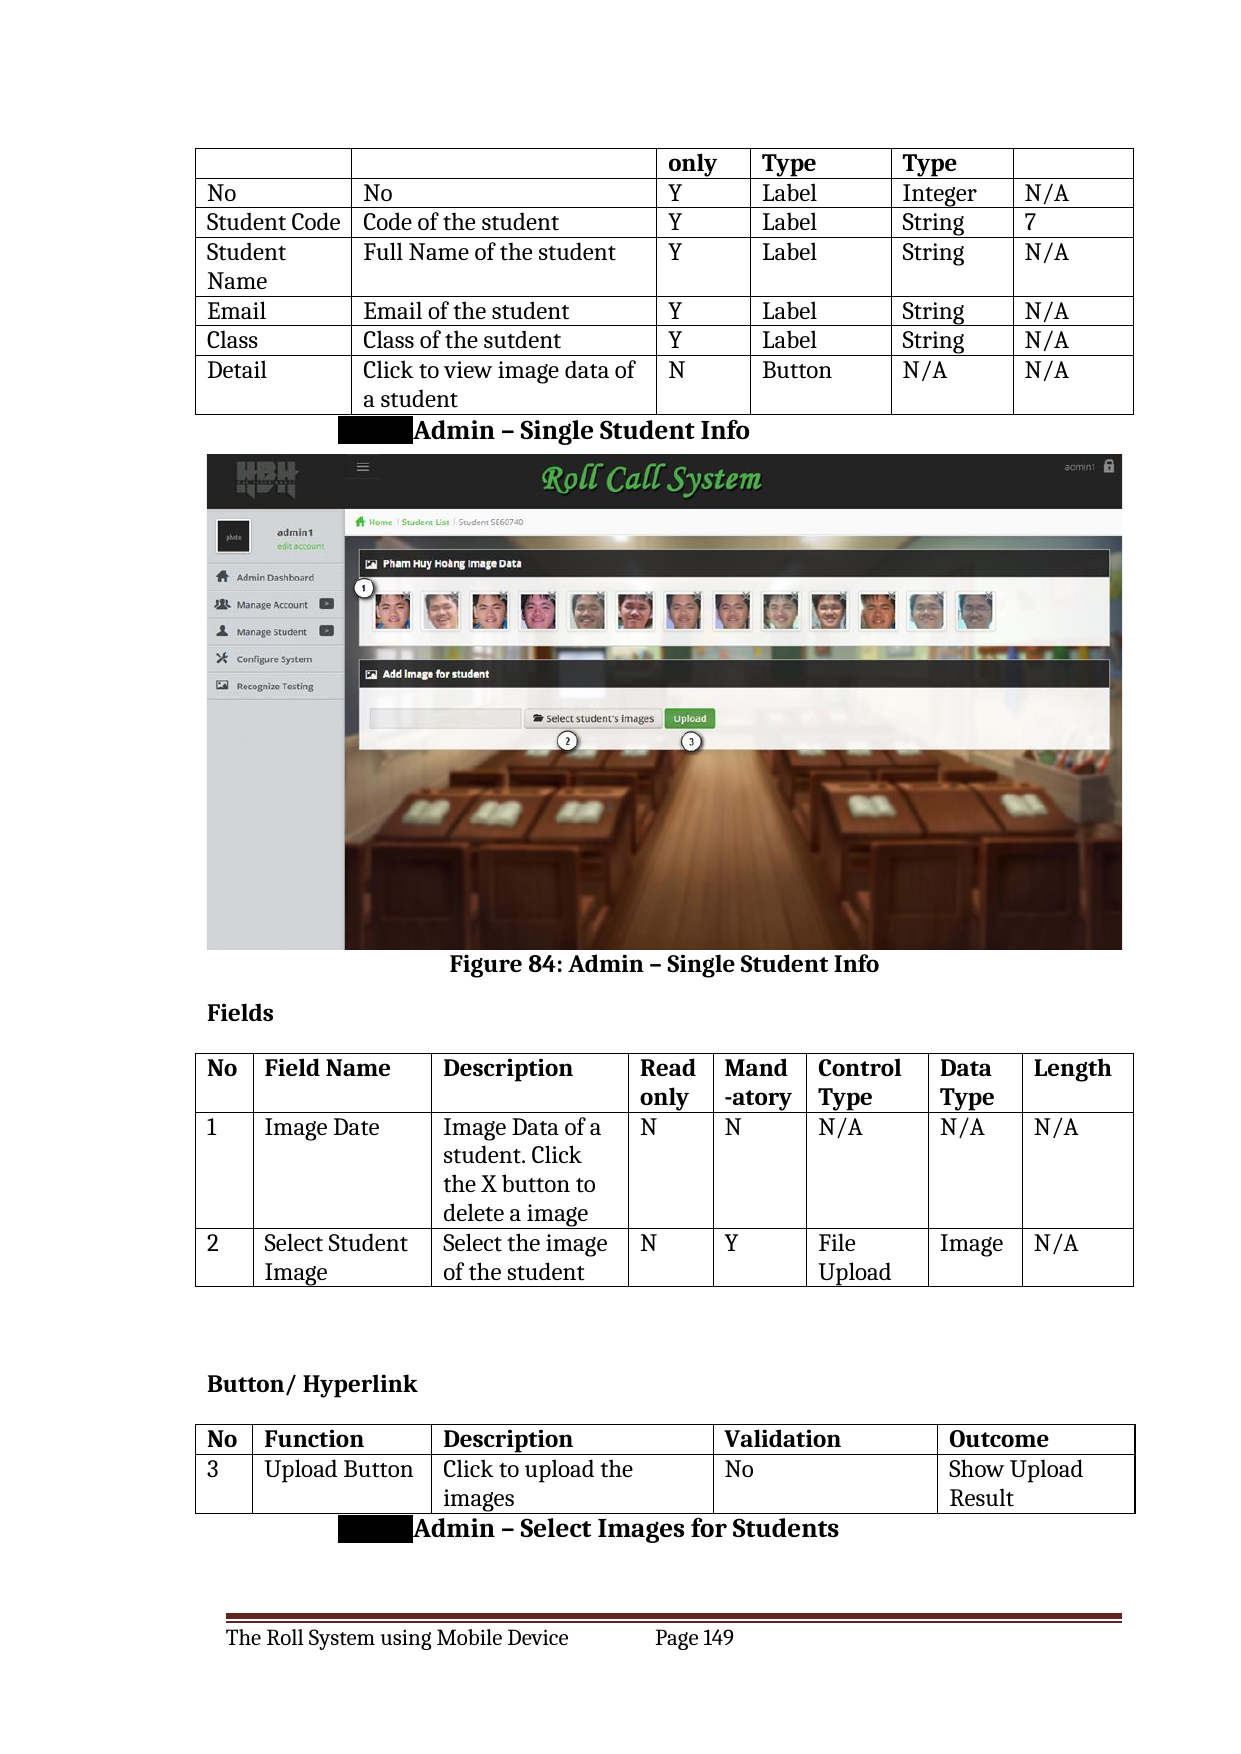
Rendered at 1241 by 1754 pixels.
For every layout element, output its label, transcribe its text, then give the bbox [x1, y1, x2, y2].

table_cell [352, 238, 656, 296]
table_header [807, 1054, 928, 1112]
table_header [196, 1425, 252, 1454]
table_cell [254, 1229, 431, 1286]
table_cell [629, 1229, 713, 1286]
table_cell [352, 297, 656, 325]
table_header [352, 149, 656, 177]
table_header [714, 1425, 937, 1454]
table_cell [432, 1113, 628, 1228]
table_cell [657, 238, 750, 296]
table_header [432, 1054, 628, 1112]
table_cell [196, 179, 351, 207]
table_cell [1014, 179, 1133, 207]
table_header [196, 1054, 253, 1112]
picture [206, 454, 1123, 950]
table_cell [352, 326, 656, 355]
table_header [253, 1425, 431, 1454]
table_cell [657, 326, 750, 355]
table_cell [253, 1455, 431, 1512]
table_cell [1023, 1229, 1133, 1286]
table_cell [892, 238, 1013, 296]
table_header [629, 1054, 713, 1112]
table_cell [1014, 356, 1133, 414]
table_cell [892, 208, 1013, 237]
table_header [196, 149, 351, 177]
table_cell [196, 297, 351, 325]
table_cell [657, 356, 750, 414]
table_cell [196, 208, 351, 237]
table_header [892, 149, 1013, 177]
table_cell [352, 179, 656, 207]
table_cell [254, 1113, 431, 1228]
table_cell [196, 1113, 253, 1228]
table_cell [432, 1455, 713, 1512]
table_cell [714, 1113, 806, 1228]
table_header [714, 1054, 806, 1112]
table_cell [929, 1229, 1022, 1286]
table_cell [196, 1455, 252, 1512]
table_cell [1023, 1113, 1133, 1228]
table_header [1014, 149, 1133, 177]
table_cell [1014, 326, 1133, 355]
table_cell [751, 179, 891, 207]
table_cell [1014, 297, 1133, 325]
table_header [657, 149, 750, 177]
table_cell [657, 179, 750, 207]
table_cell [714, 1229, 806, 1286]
text Button/ Hyperlink [207, 1370, 1122, 1399]
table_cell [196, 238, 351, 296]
subtitle Admin – Single Student Info [338, 415, 1122, 446]
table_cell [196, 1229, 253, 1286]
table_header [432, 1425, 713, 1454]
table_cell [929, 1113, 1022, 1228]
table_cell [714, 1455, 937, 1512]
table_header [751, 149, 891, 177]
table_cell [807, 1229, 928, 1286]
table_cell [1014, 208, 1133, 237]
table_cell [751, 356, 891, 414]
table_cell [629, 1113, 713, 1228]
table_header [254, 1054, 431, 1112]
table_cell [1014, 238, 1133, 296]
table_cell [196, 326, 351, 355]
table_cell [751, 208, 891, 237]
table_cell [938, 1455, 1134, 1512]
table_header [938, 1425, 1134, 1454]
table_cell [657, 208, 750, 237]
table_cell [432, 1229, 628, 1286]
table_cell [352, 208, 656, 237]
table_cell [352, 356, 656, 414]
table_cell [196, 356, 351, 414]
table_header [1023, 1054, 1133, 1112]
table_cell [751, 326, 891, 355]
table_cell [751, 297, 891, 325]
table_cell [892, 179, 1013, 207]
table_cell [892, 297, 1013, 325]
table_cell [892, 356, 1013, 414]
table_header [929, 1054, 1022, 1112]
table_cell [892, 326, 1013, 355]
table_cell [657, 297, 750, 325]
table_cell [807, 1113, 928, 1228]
subtitle Admin – Select Images for Students [338, 1514, 1122, 1544]
text Fields [207, 999, 1122, 1028]
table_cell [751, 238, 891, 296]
